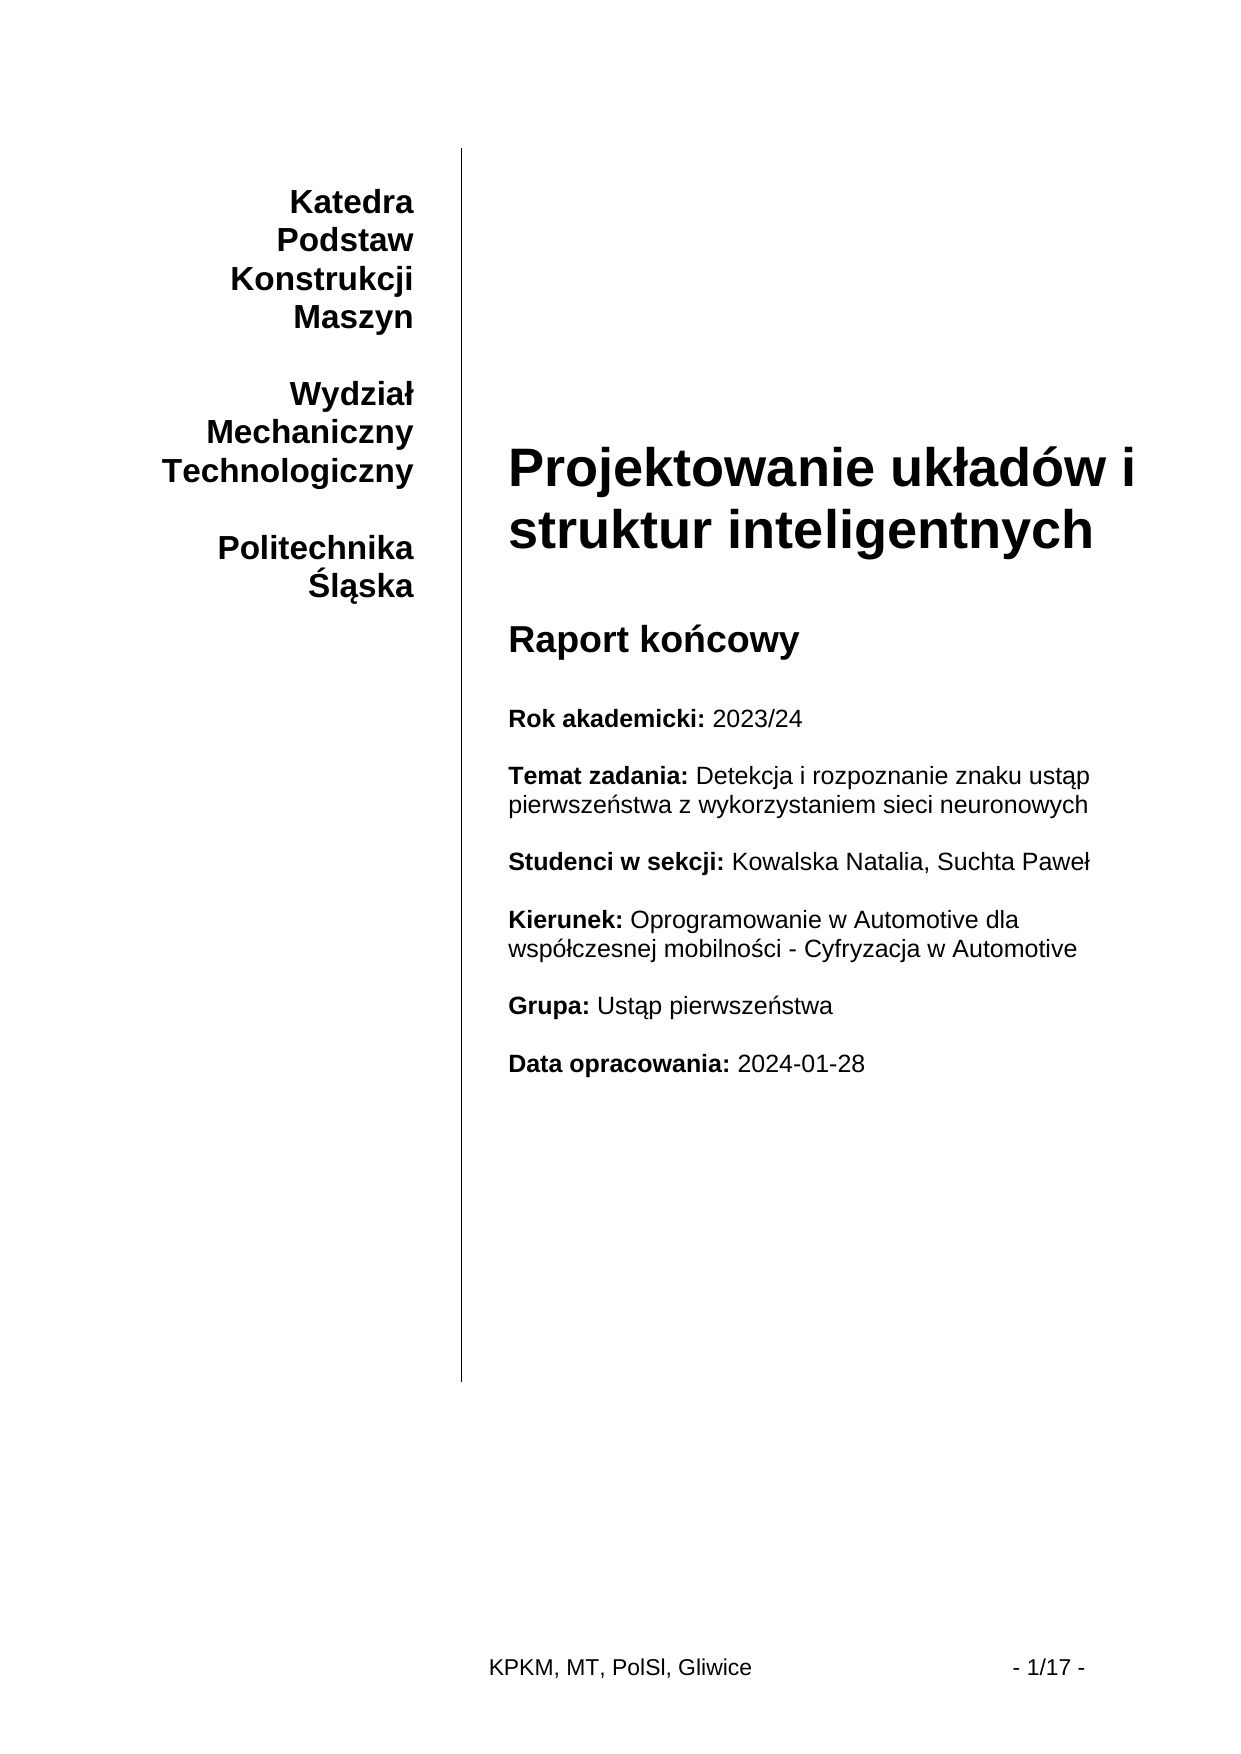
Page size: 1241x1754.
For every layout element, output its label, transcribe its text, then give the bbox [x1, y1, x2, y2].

text Wydział [148, 374, 413, 412]
text Mechaniczny [148, 412, 413, 451]
text Śląska [148, 566, 413, 605]
text Rok akademicki: 2023/24 [508, 703, 1152, 732]
text Konstrukcji [148, 259, 413, 297]
text Podstaw [148, 220, 413, 259]
text Studenci w sekcji: Kowalska Natalia, Suchta Paweł [508, 847, 1152, 876]
text Kierunek: Oprogramowanie w Automotive dla współczesnej mobilności - Cyfryzacja w Automotive [508, 905, 1152, 962]
text Maszyn [148, 297, 413, 336]
text Temat zadania: Detekcja i rozpoznanie znaku ustąp pierwszeństwa z wykorzystaniem sieci neuronowych [508, 761, 1152, 818]
text Technologiczny [148, 451, 413, 489]
text Projektowanie układów i struktur inteligentnych [508, 435, 1152, 560]
text Politechnika [148, 528, 413, 566]
text Grupa: Ustąp pierwszeństwa [508, 991, 1152, 1020]
text Katedra [148, 182, 413, 220]
text Data opracowania: 2024-01-28 [508, 1048, 1152, 1077]
text Raport końcowy [508, 617, 1152, 660]
